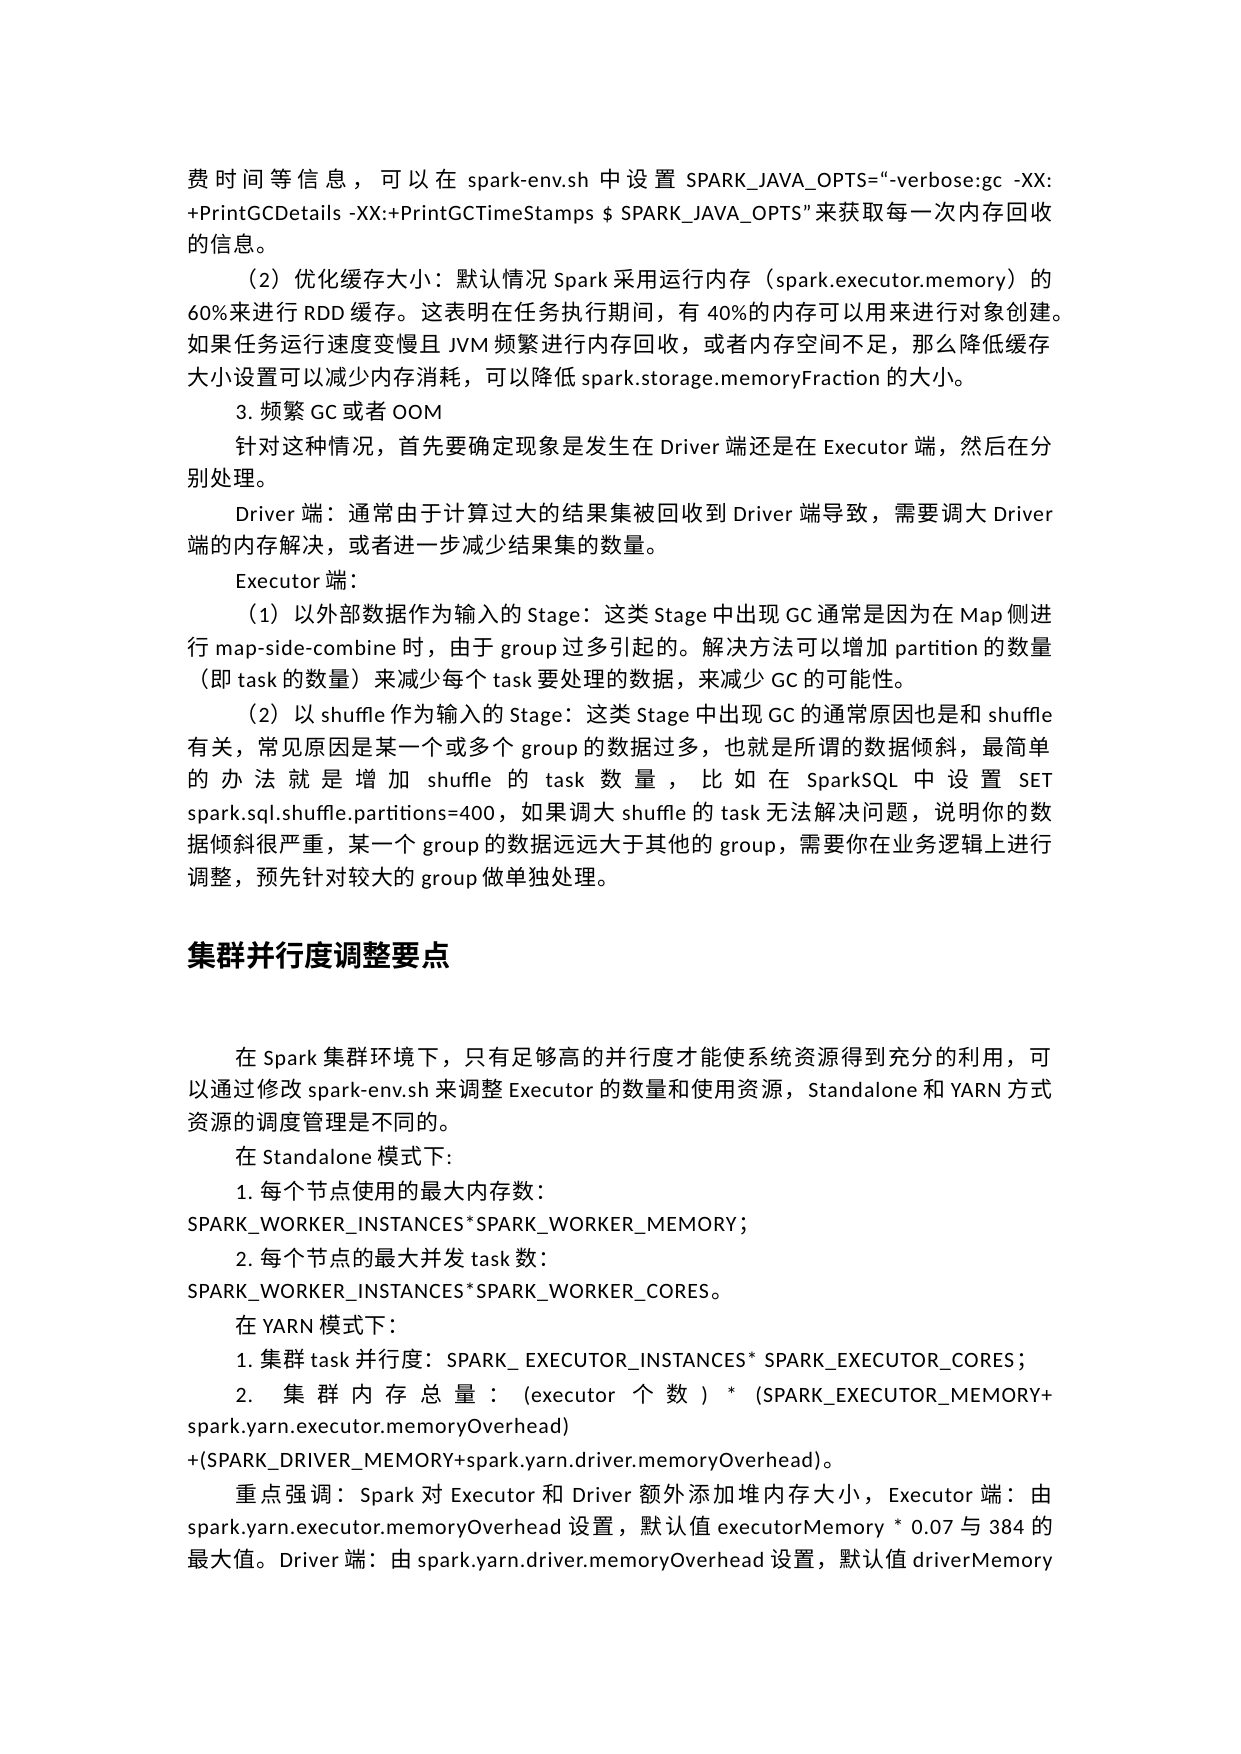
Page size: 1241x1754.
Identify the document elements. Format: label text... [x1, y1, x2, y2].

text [187, 1476, 1053, 1574]
text （2）以shuffle作为输入的Stage：这类Stage中出现GC的通常原因也是和shuffle有关，常见原因是某一个或多个group的数据过多，也就是所谓的数据倾斜，最简单的办法就是增加shuffle的task数量，比如在SparkSQL中设置SET spark.sql.shuffle.partitions=400，如果调大shuffle的task无法解决问题，说明你的数据倾斜很严重，某一个group的数据远远大于其他的group，需要你在业务逻辑上进行调整，预先针对较大的group做单独处理。 [187, 697, 1053, 892]
text 2. 集群内存总量：(executor个数) * (SPARK_EXECUTOR_MEMORY+ spark.yarn.executor.memoryOverhead) +(SPARK_DRIVER_MEMORY+spark.yarn.driver.memoryOverhead)。 [187, 1377, 1053, 1474]
text 1. 每个节点使用的最大内存数：SPARK_WORKER_INSTANCES*SPARK_WORKER_MEMORY； [187, 1173, 1053, 1238]
text 1. 集群task并行度：SPARK_ EXECUTOR_INSTANCES* SPARK_EXECUTOR_CORES； [187, 1342, 1053, 1374]
text Driver端：通常由于计算过大的结果集被回收到Driver端导致，需要调大Driver端的内存解决，或者进一步减少结果集的数量。 [187, 495, 1053, 560]
text 2. 每个节点的最大并发task数：SPARK_WORKER_INSTANCES*SPARK_WORKER_CORES。 [187, 1240, 1053, 1305]
text 在Spark集群环境下，只有足够高的并行度才能使系统资源得到充分的利用，可以通过修改spark-env.sh来调整Executor的数量和使用资源，Standalone和YARN方式资源的调度管理是不同的。 [187, 1039, 1053, 1137]
subtitle 集群并行度调整要点 [187, 921, 1053, 986]
text （2）优化缓存大小：默认情况Spark采用运行内存（spark.executor.memory）的60%来进行RDD缓存。这表明在任务执行期间，有40%的内存可以用来进行对象创建。如果任务运行速度变慢且JVM频繁进行内存回收，或者内存空间不足，那么降低缓存大小设置可以减少内存消耗，可以降低spark.storage.memoryFraction的大小。 [187, 262, 1053, 392]
text 在Standalone模式下: [187, 1139, 1053, 1171]
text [187, 162, 1053, 259]
text 3. 频繁GC或者OOM [187, 394, 1053, 426]
text Executor端： [187, 562, 1053, 595]
text （1）以外部数据作为输入的Stage：这类Stage中出现GC通常是因为在Map侧进行map-side-combine时，由于group过多引起的。解决方法可以增加partition的数量（即task的数量）来减少每个task要处理的数据，来减少GC的可能性。 [187, 597, 1053, 694]
text 针对这种情况，首先要确定现象是发生在Driver端还是在Executor端，然后在分别处理。 [187, 428, 1053, 493]
text 在YARN模式下： [187, 1307, 1053, 1340]
